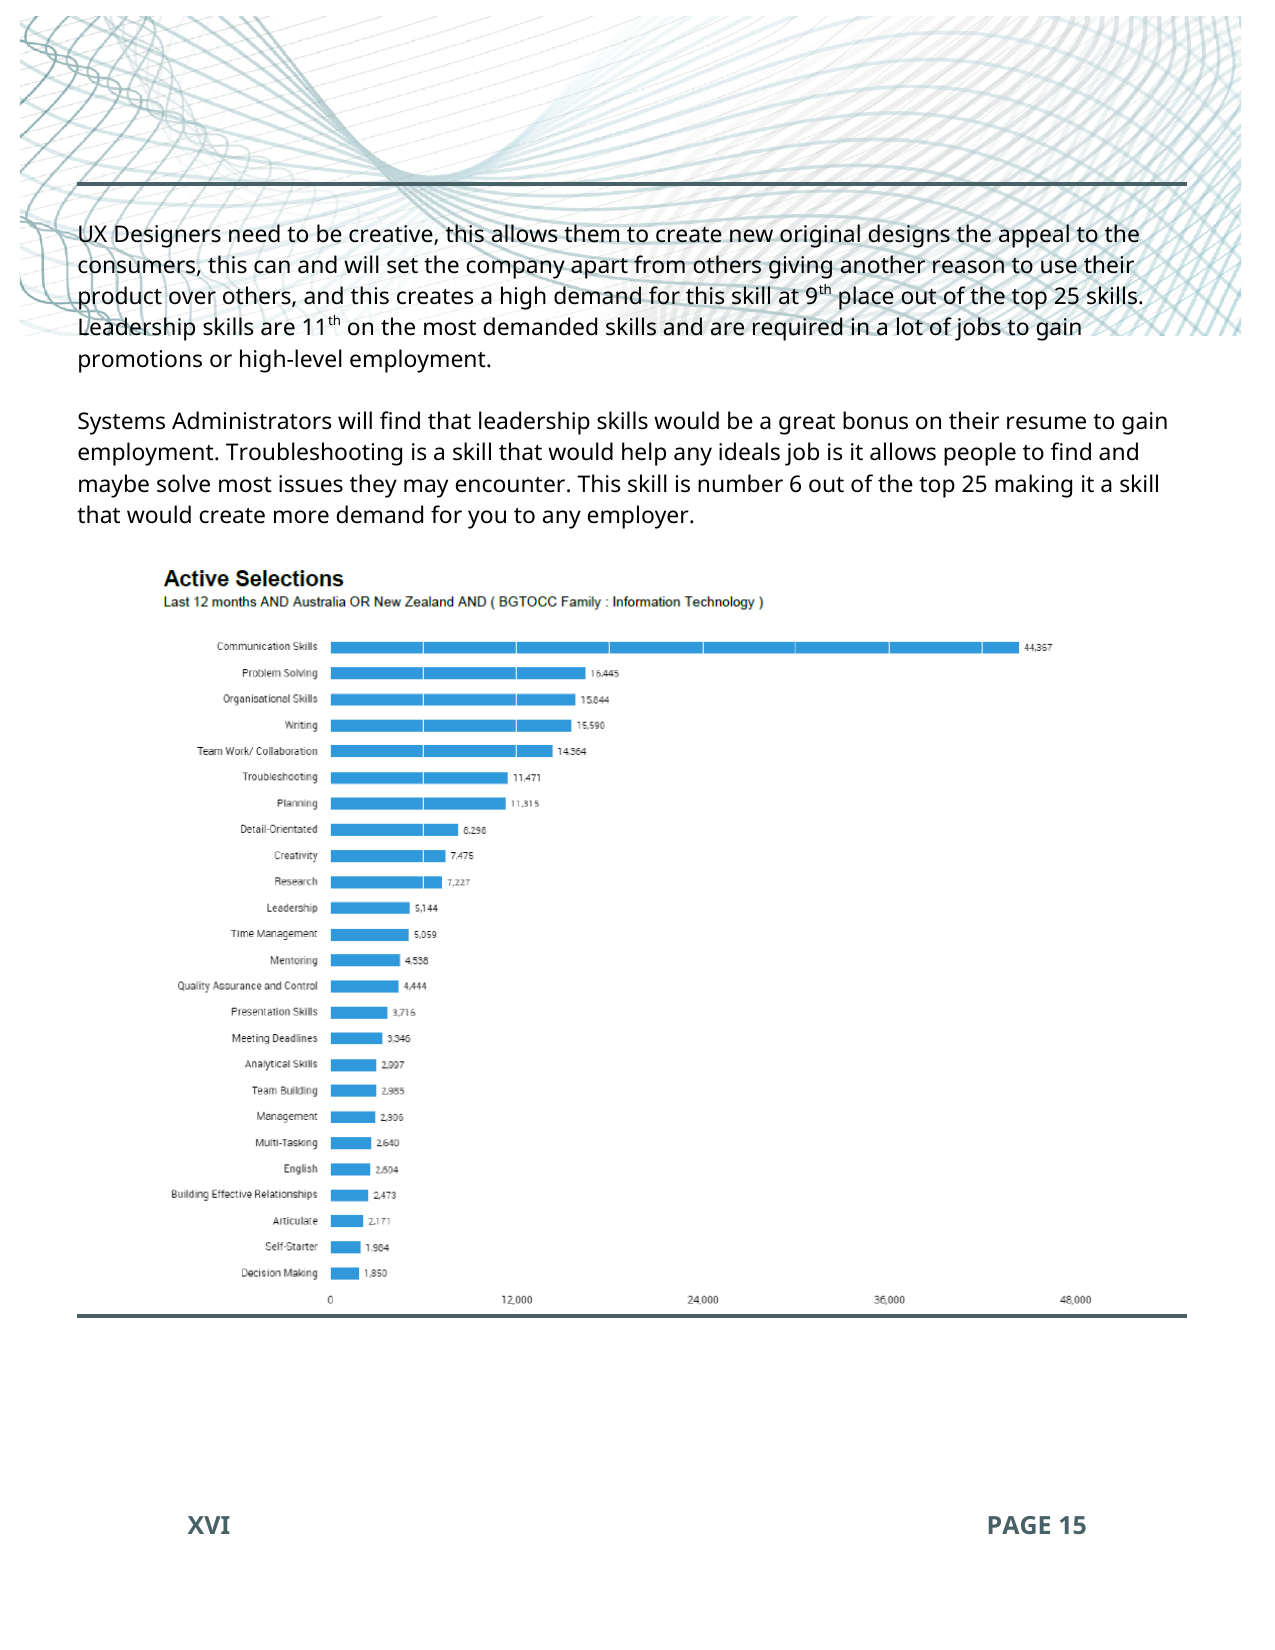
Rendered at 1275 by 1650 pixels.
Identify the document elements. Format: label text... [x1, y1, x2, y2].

picture [19, 16, 1242, 336]
table_header UX Designers need to be creative, this allows them to create new original designs the appeal to the consumers, this can and will set the company apart from others giving another reason to use their product over others, and this creates a high demand for this skill at 9th place out of the top 25 skills. Leadership skills are 11th on the most demanded skills and are required in a lot of jobs to gain promotions or high-level employment. Systems Administrators will find that leadership skills would be a great bonus on their resume to gain employment. Troubleshooting is a skill that would help any ideals job is it allows people to find and maybe solve most issues they may encounter. This skill is number 6 out of the top 25 making it a skill that would create more demand for you to any employer. [77, 186, 1187, 1313]
picture [157, 561, 1107, 1314]
